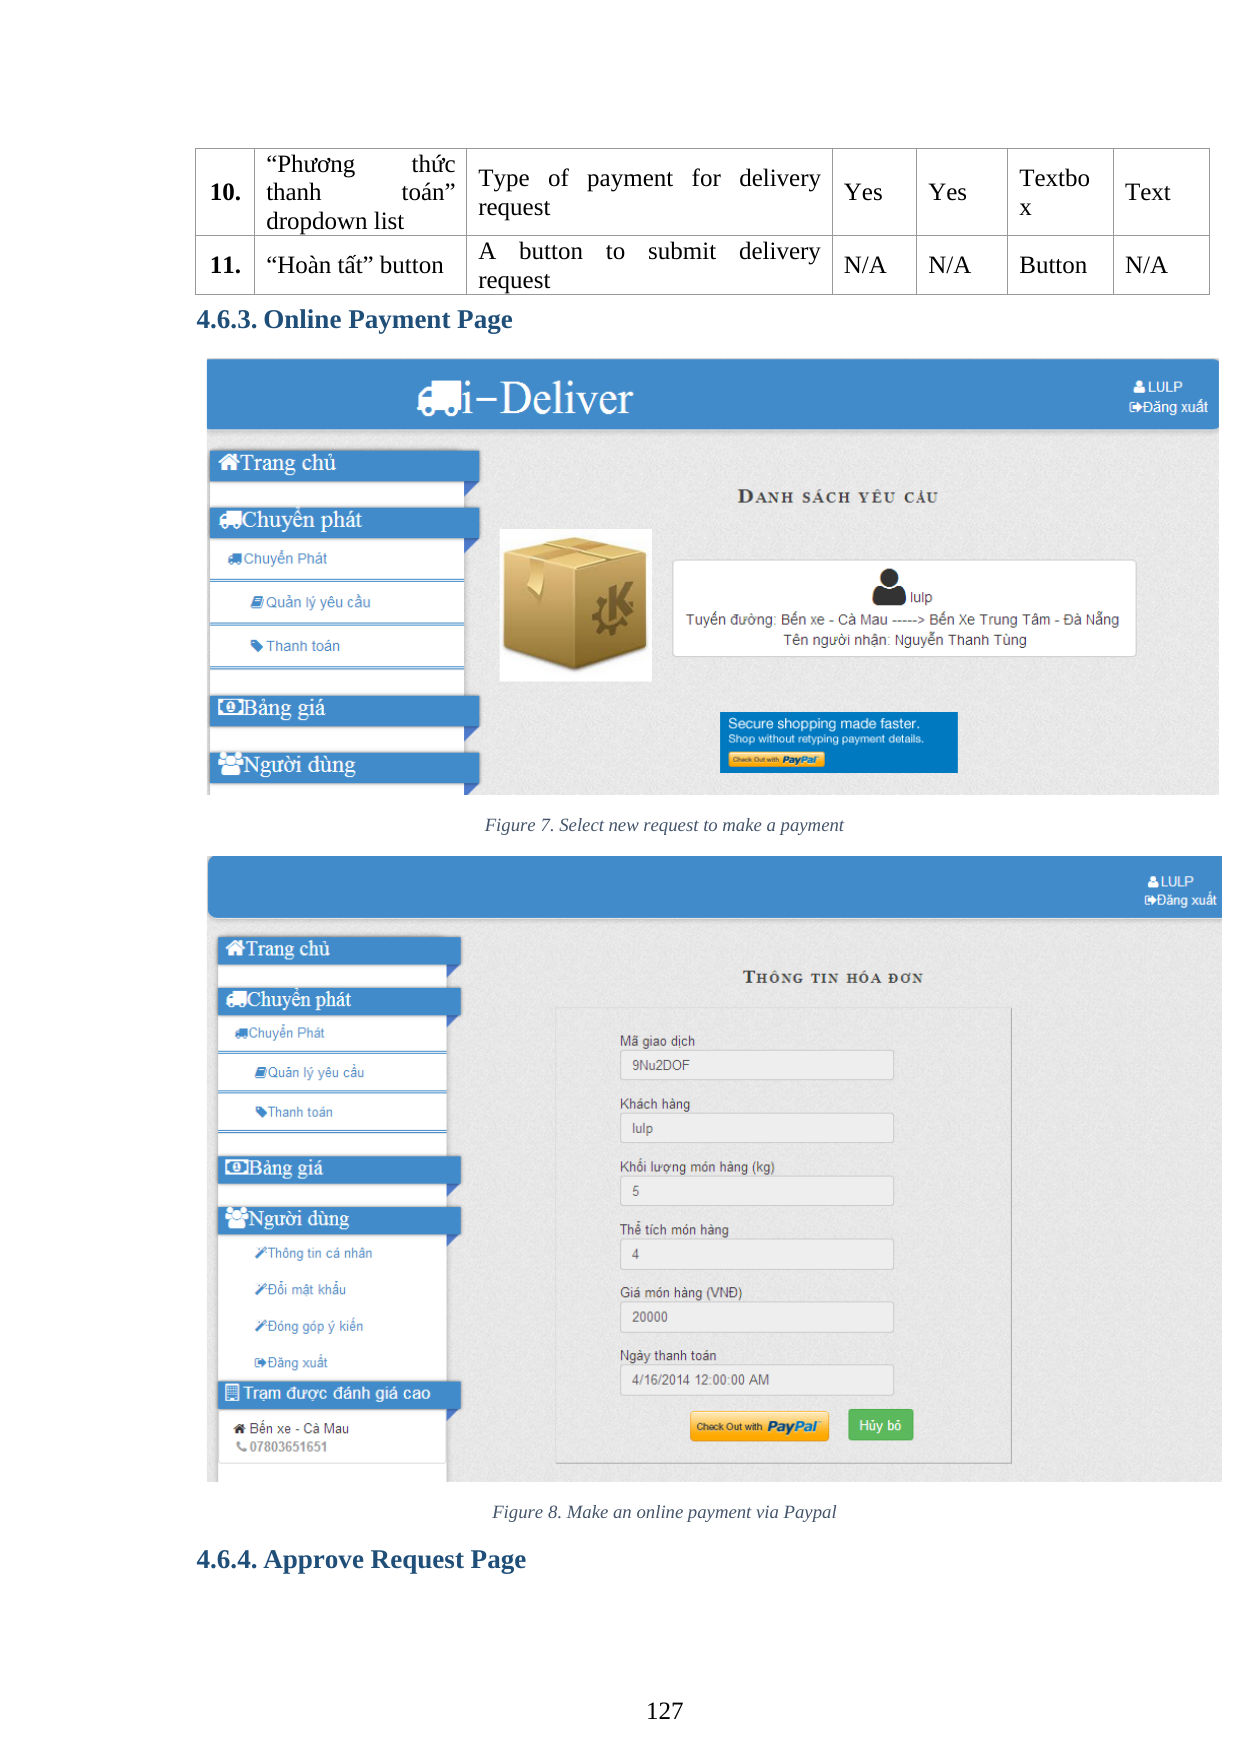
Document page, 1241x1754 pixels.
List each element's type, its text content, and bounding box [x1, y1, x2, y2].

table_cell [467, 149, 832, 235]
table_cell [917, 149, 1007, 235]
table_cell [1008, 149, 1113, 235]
subtitle Approve Request Page [257, 1544, 1122, 1575]
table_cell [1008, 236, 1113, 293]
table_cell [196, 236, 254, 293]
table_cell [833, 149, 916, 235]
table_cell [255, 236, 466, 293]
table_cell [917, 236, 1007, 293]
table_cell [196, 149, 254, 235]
subtitle Online Payment Page [257, 303, 1122, 334]
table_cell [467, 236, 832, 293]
picture [206, 344, 1222, 795]
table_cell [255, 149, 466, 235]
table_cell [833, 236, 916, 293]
picture [206, 856, 1223, 1483]
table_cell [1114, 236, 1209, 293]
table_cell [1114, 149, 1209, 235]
